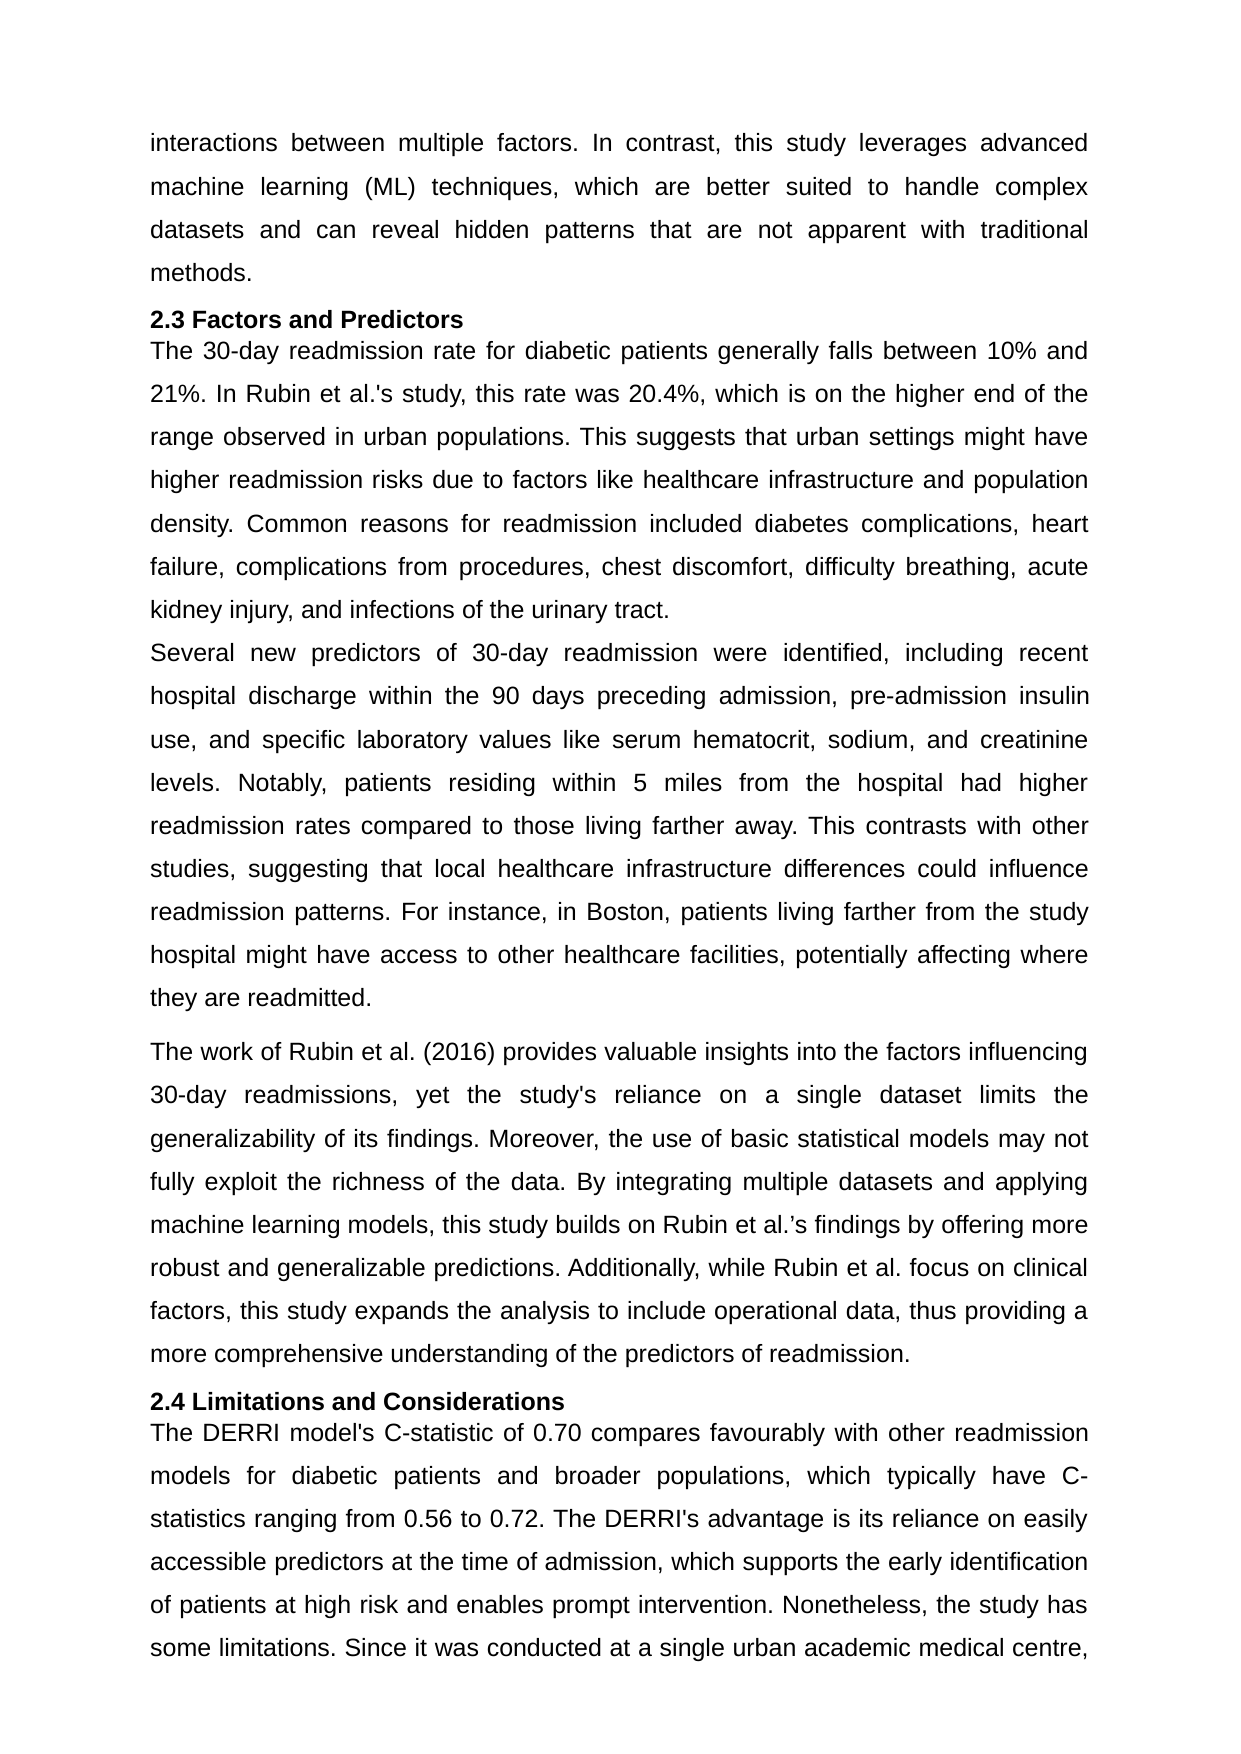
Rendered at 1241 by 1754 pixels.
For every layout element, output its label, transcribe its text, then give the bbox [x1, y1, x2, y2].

text Several new predictors of 30-day readmission were identified, including recent hospital discharge within the 90 days preceding admission, pre-admission insulin use, and specific laboratory values like serum hematocrit, sodium, and creatinine levels. Notably, patients residing within 5 miles from the hospital had higher readmission rates compared to those living farther away. This contrasts with other studies, suggesting that local healthcare infrastructure differences could influence readmission patterns. For instance, in Boston, patients living farther from the study hospital might have access to other healthcare facilities, potentially affecting where they are readmitted. [150, 638, 1090, 1012]
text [150, 1417, 1090, 1662]
subtitle 2.3 Factors and Predictors [150, 305, 1090, 334]
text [150, 128, 1090, 287]
subtitle 2.4 Limitations and Considerations [150, 1386, 1090, 1415]
text The work of Rubin et al. (2016) provides valuable insights into the factors influencing 30-day readmissions, yet the study's reliance on a single dataset limits the generalizability of its findings. Moreover, the use of basic statistical models may not fully exploit the richness of the data. By integrating multiple datasets and applying machine learning models, this study builds on Rubin et al.’s findings by offering more robust and generalizable predictions. Additionally, while Rubin et al. focus on clinical factors, this study expands the analysis to include operational data, thus providing a more comprehensive understanding of the predictors of readmission. [150, 1037, 1090, 1368]
text The 30-day readmission rate for diabetic patients generally falls between 10% and 21%. In Rubin et al.'s study, this rate was 20.4%, which is on the higher end of the range observed in urban populations. This suggests that urban settings might have higher readmission risks due to factors like healthcare infrastructure and population density. Common reasons for readmission included diabetes complications, heart failure, complications from procedures, chest discomfort, difficulty breathing, acute kidney injury, and infections of the urinary tract. [150, 336, 1090, 624]
